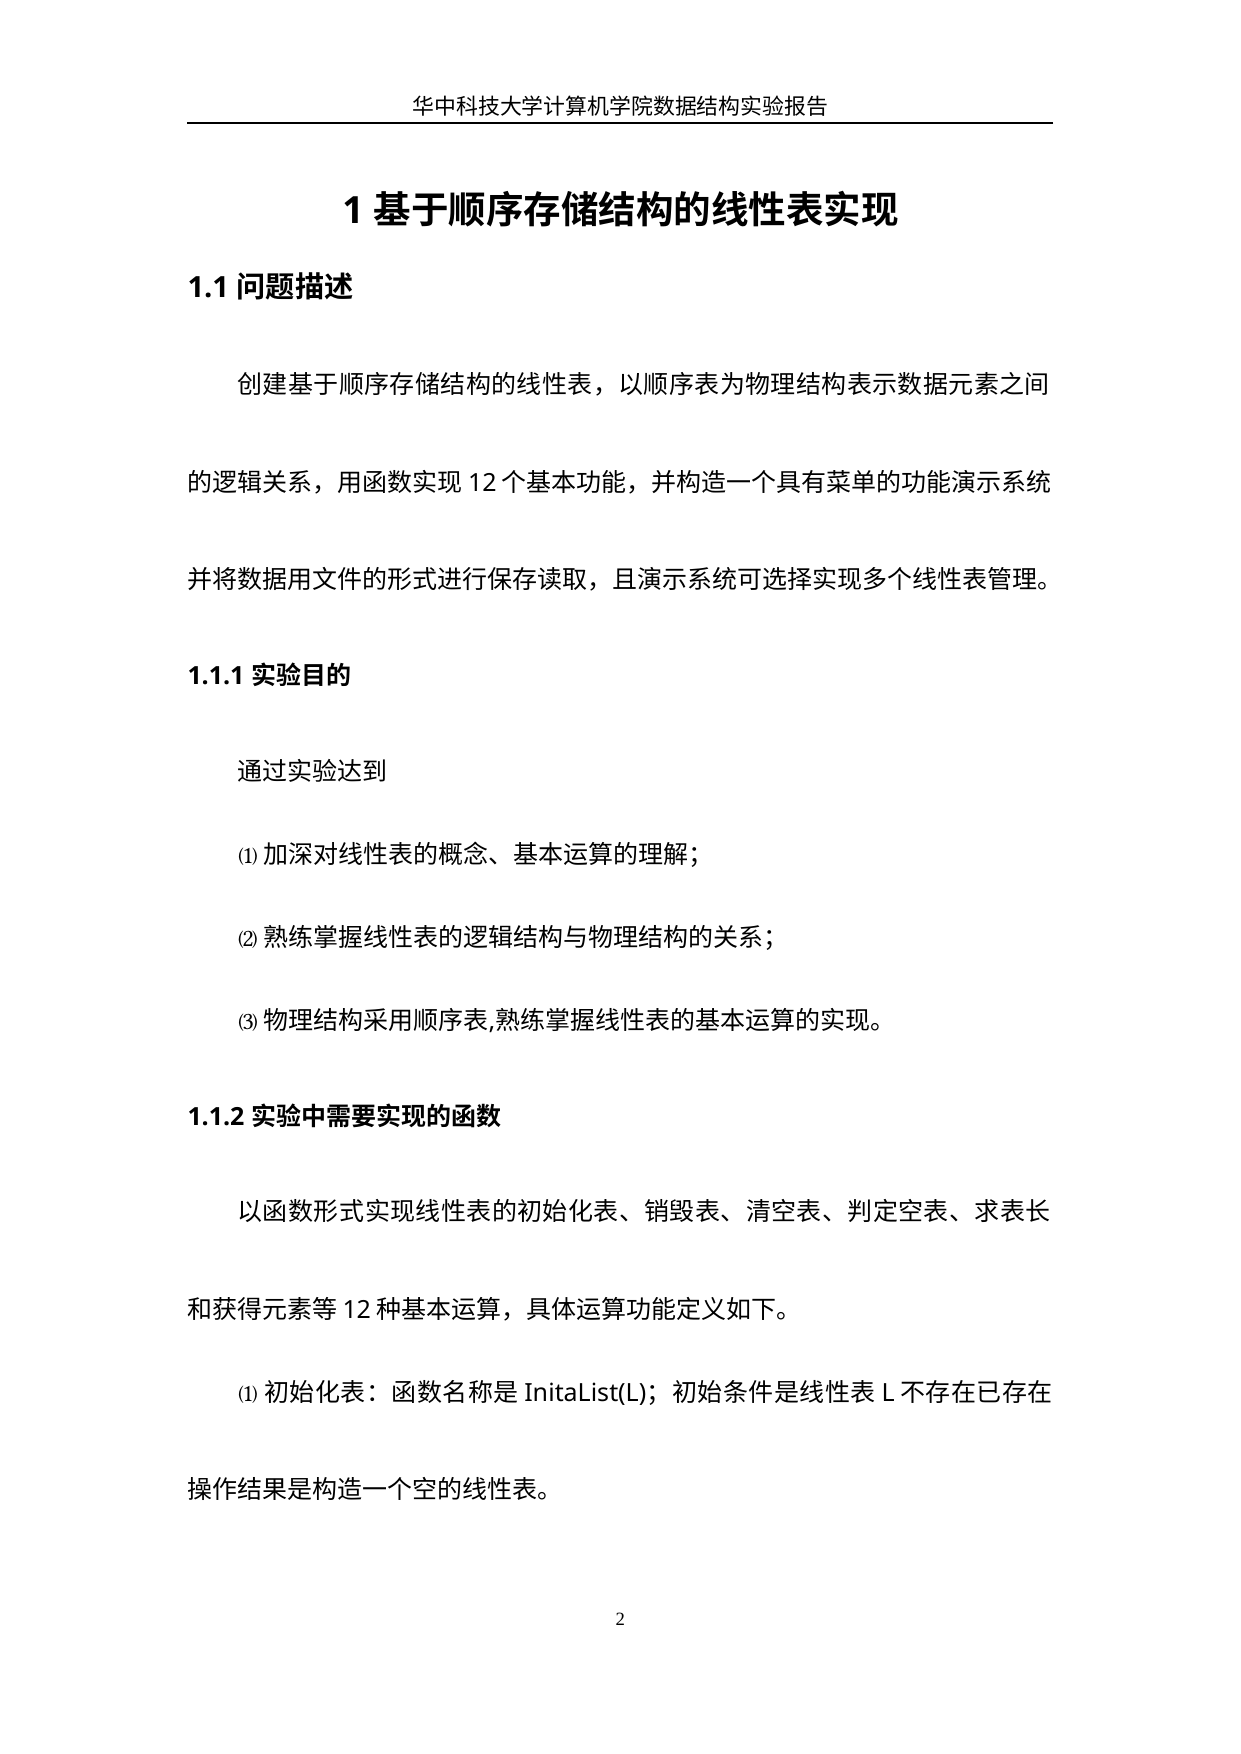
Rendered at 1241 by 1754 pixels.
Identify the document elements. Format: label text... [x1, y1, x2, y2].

text ⑶物理结构采用顺序表,熟练掌握线性表的基本运算的实现。 [187, 986, 1053, 1051]
text ⑴加深对线性表的概念、基本运算的理解； [187, 820, 1053, 885]
subtitle 1.1.2 实验中需要实现的函数 [187, 1082, 1053, 1147]
text 以函数形式实现线性表的初始化表、销毁表、清空表、判定空表、求表长和获得元素等12种基本运算，具体运算功能定义如下。 [187, 1177, 1053, 1340]
subtitle 1 基于顺序存储结构的线性表实现 [187, 174, 1053, 239]
text ⑵熟练掌握线性表的逻辑结构与物理结构的关系； [187, 903, 1053, 968]
text 创建基于顺序存储结构的线性表，以顺序表为物理结构表示数据元素之间的逻辑关系，用函数实现12个基本功能，并构造一个具有菜单的功能演示系统并将数据用文件的形式进行保存读取，且演示系统可选择实现多个线性表管理。 [187, 351, 1053, 611]
subtitle 1.1 问题描述 [187, 252, 1053, 317]
text 通过实验达到 [187, 737, 1053, 802]
subtitle 1.1.1 实验目的 [187, 641, 1053, 706]
text ⑴初始化表：函数名称是InitaList(L)；初始条件是线性表L不存在已存在；操作结果是构造一个空的线性表。 [187, 1358, 1053, 1521]
